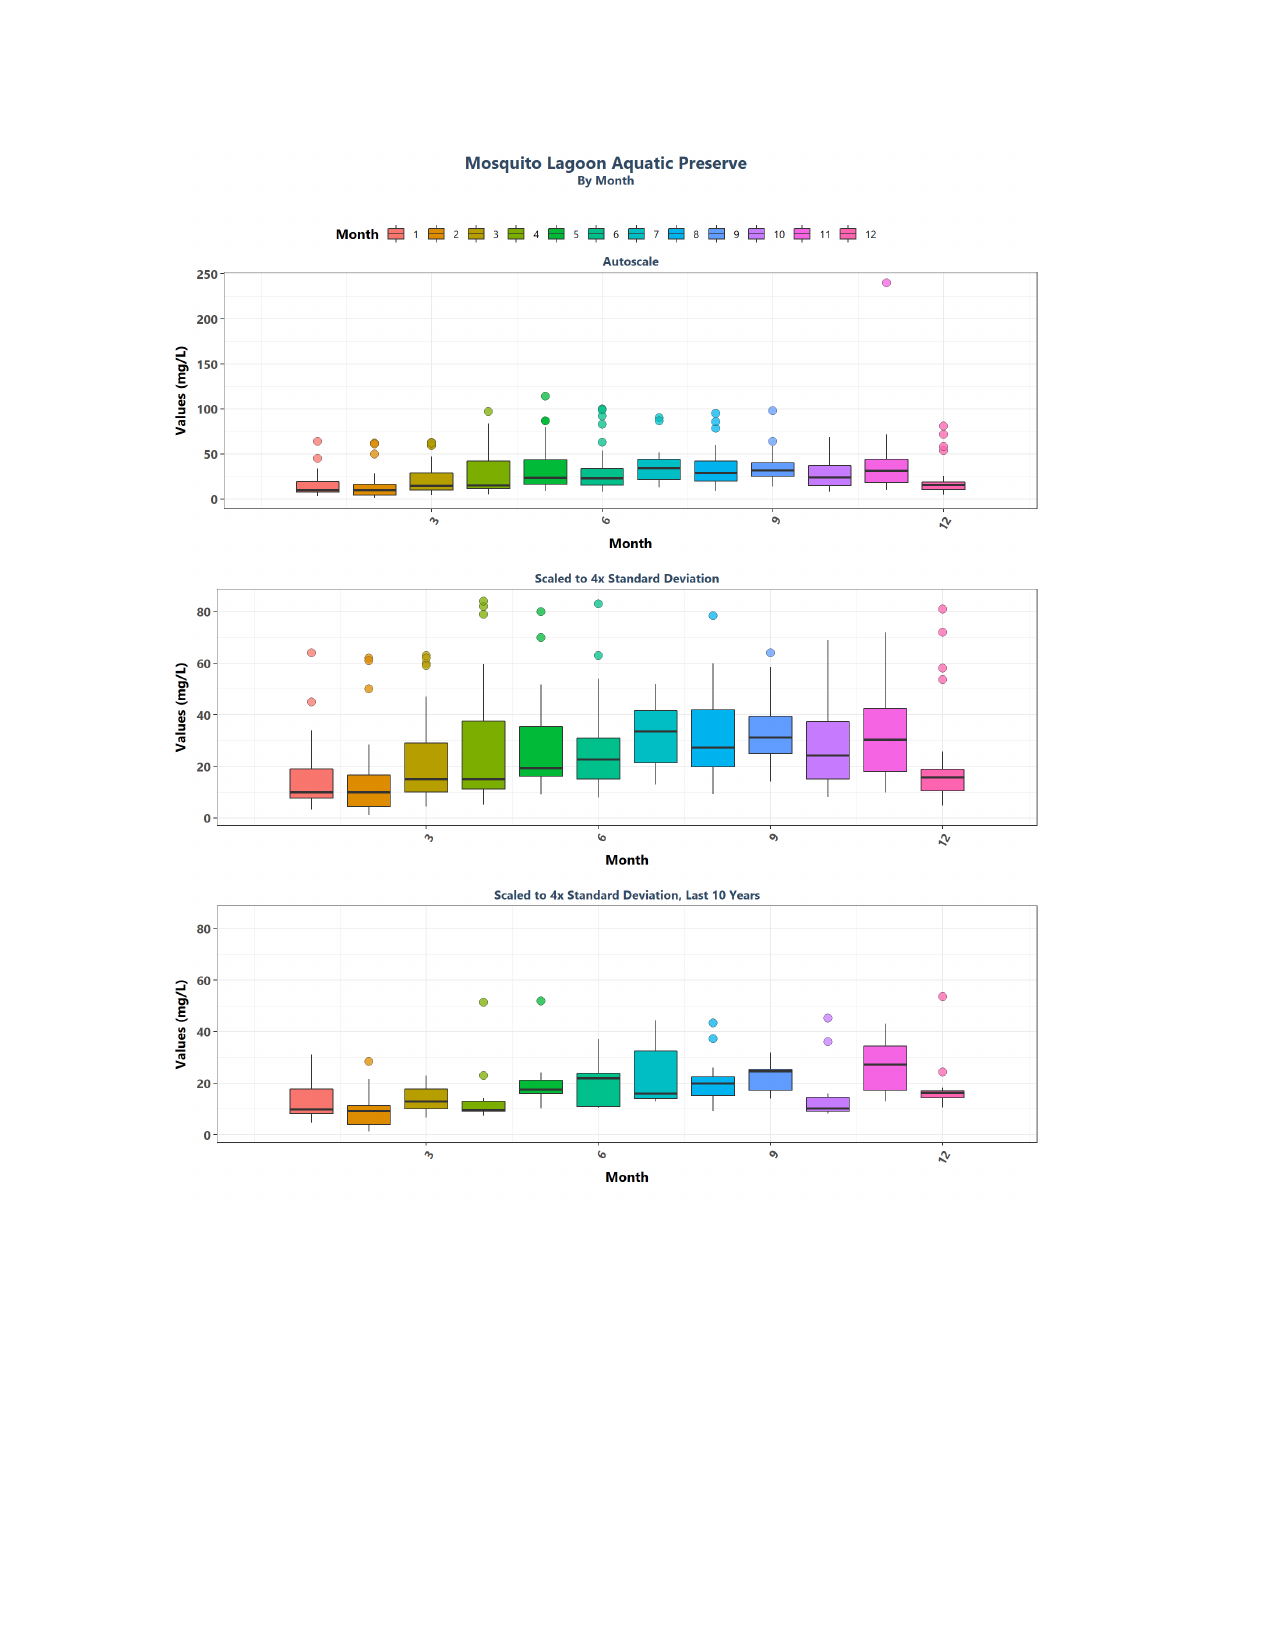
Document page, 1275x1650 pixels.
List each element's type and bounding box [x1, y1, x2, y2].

picture [168, 150, 1044, 1200]
